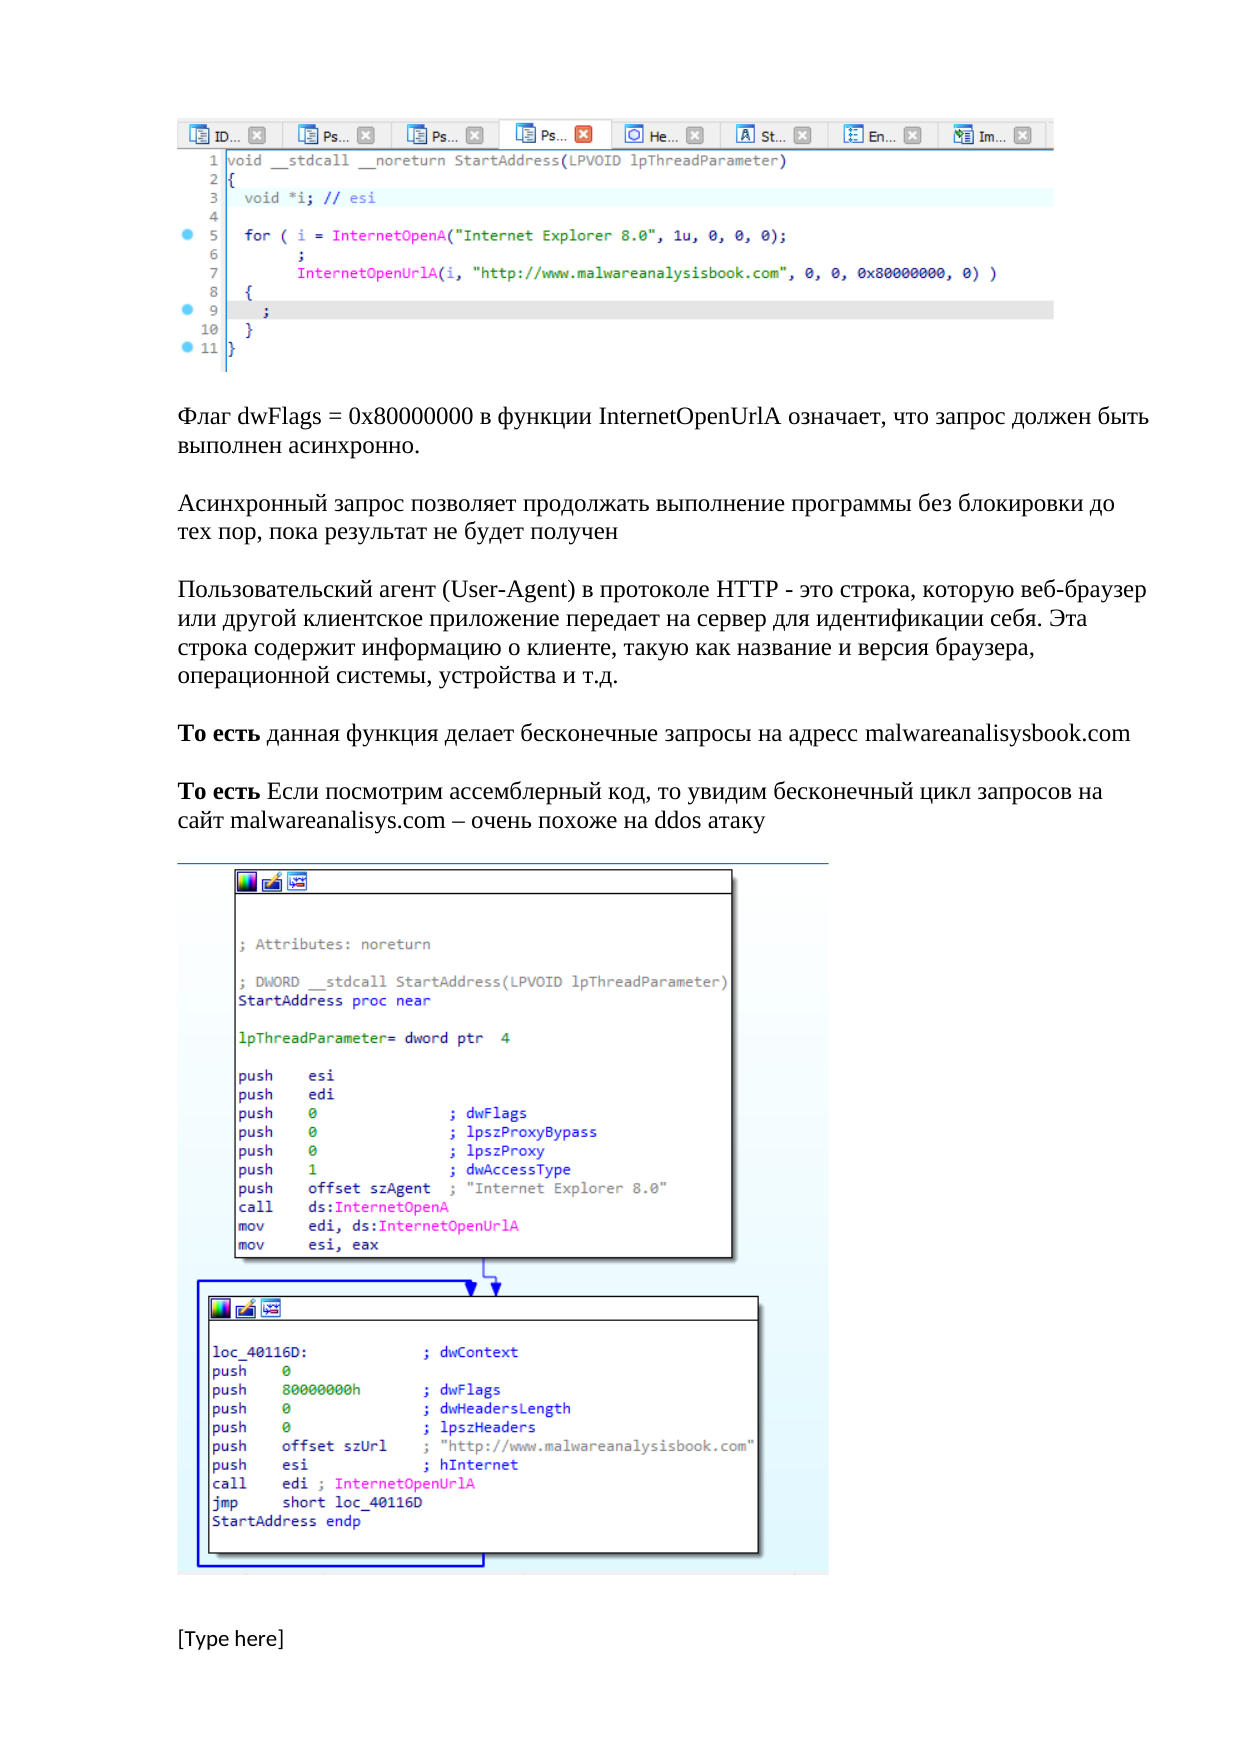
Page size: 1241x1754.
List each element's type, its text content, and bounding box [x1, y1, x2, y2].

picture [177, 863, 829, 1575]
text То есть данная функция делает бесконечные запросы на адресс malwareanalisysbook.com [177, 718, 1152, 747]
text Пользовательский агент (User-Agent) в протоколе HTTP - это строка, которую веб-браузер или другой клиентское приложение передает на сервер для идентификации себя. Эта строка содержит информацию о клиенте, такую как название и версия браузера, операционной системы, устройства и т.д. [177, 574, 1152, 689]
text Асинхронный запрос позволяет продолжать выполнение программы без блокировки до тех пор, пока результат не будет получен [177, 488, 1152, 545]
picture [177, 118, 1054, 372]
text То есть Если посмотрим ассемблерный код, то увидим бесконечный цикл запросов на сайт malwareanalisys.com – очень похоже на ddos атаку [177, 776, 1152, 834]
text Флаг dwFlags = 0x80000000 в функции InternetOpenUrlA означает, что запрос должен быть выполнен асинхронно. [177, 401, 1152, 458]
